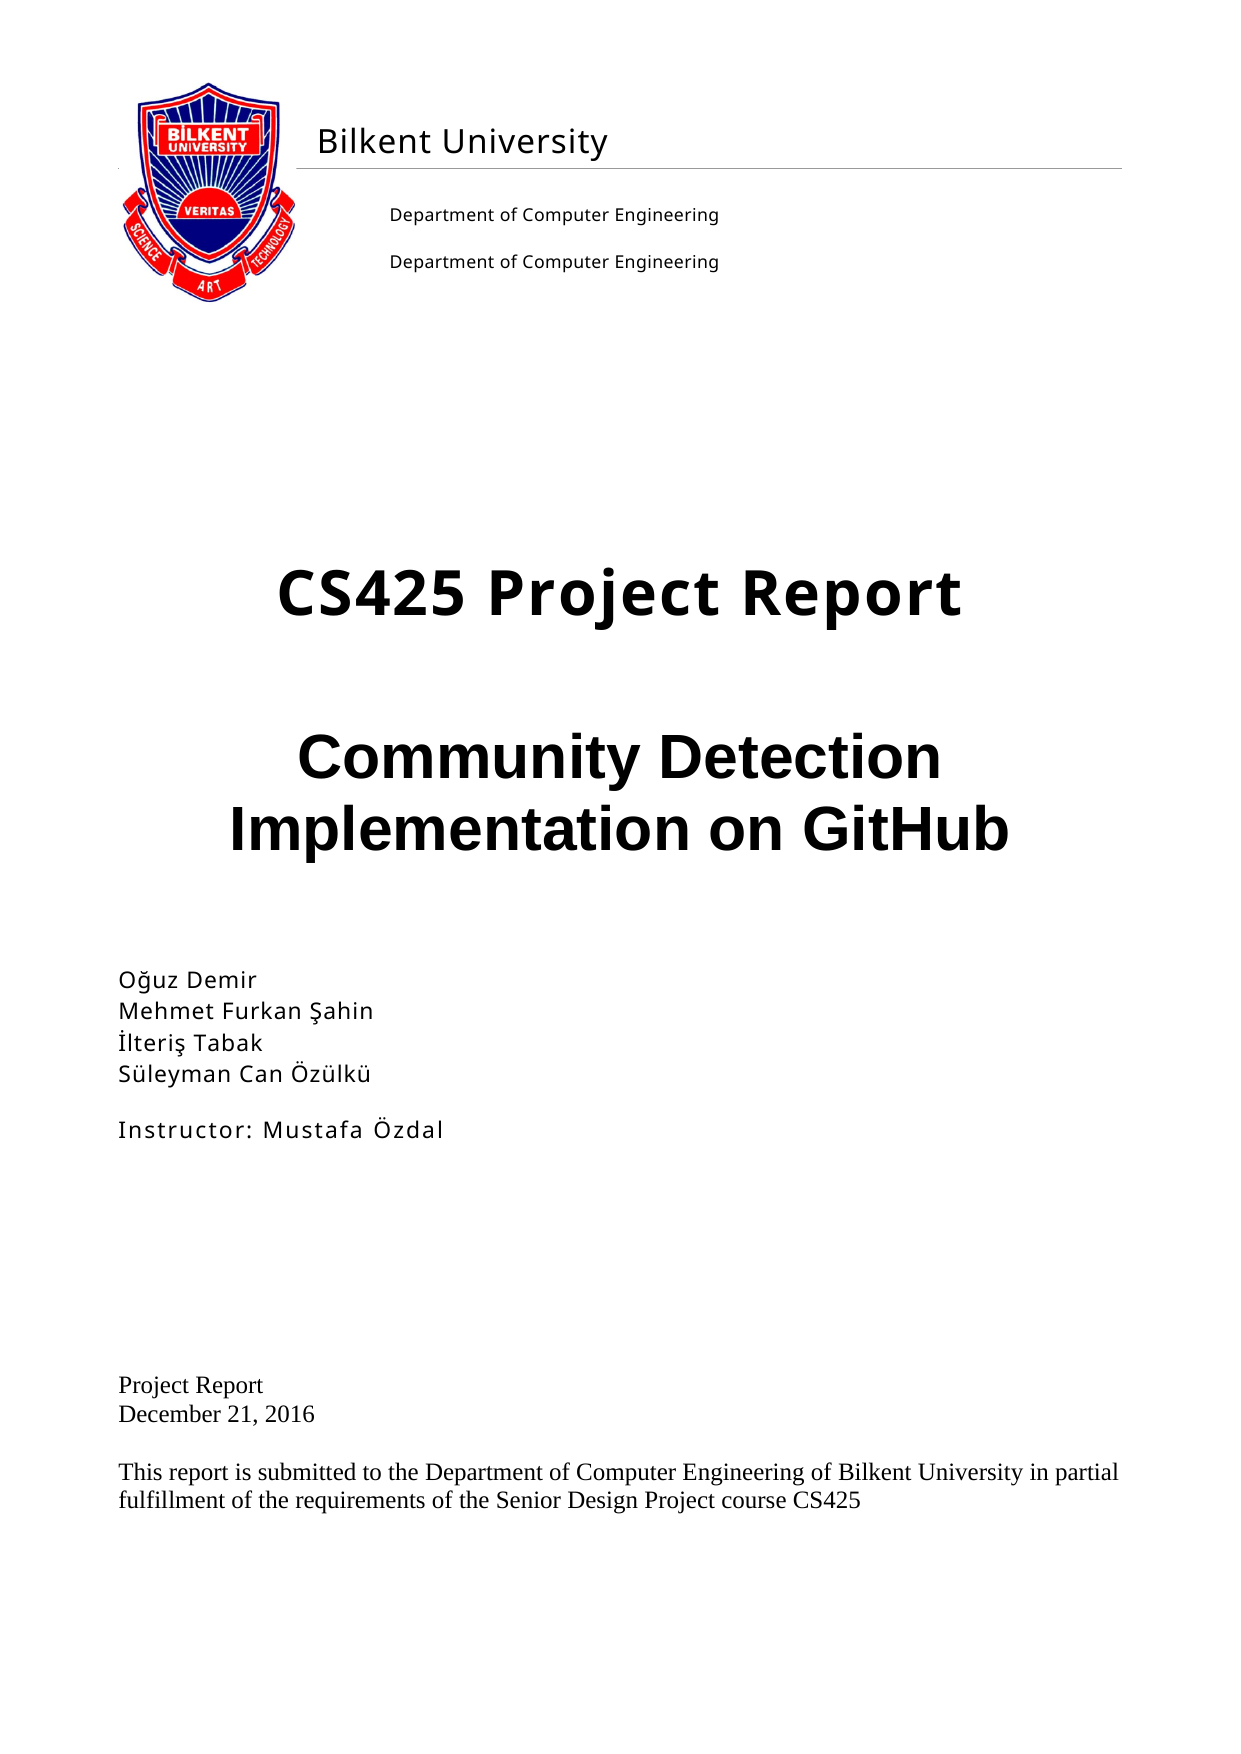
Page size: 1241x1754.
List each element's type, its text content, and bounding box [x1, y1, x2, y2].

title Community Detection Implementation on GitHub [118, 720, 1122, 864]
text Instructor: Mustafa Özdal [118, 1114, 1122, 1145]
text İlteriş Tabak [118, 1027, 1122, 1058]
picture [118, 75, 297, 303]
text December 21, 2016 [118, 1399, 1122, 1428]
text This report is submitted to the Department of Computer Engineering of Bilkent University in partial fulfillment of the requirements of the Senior Design Project course CS425 [118, 1457, 1122, 1514]
text Mehmet Furkan Şahin [118, 995, 1122, 1027]
text Bilkent University [297, 118, 1122, 168]
text Oğuz Demir [118, 964, 1122, 995]
title CS425 Project Report [118, 565, 1122, 628]
text Project Report [118, 1370, 1122, 1399]
text Süleyman Can Özülkü [118, 1058, 1122, 1089]
